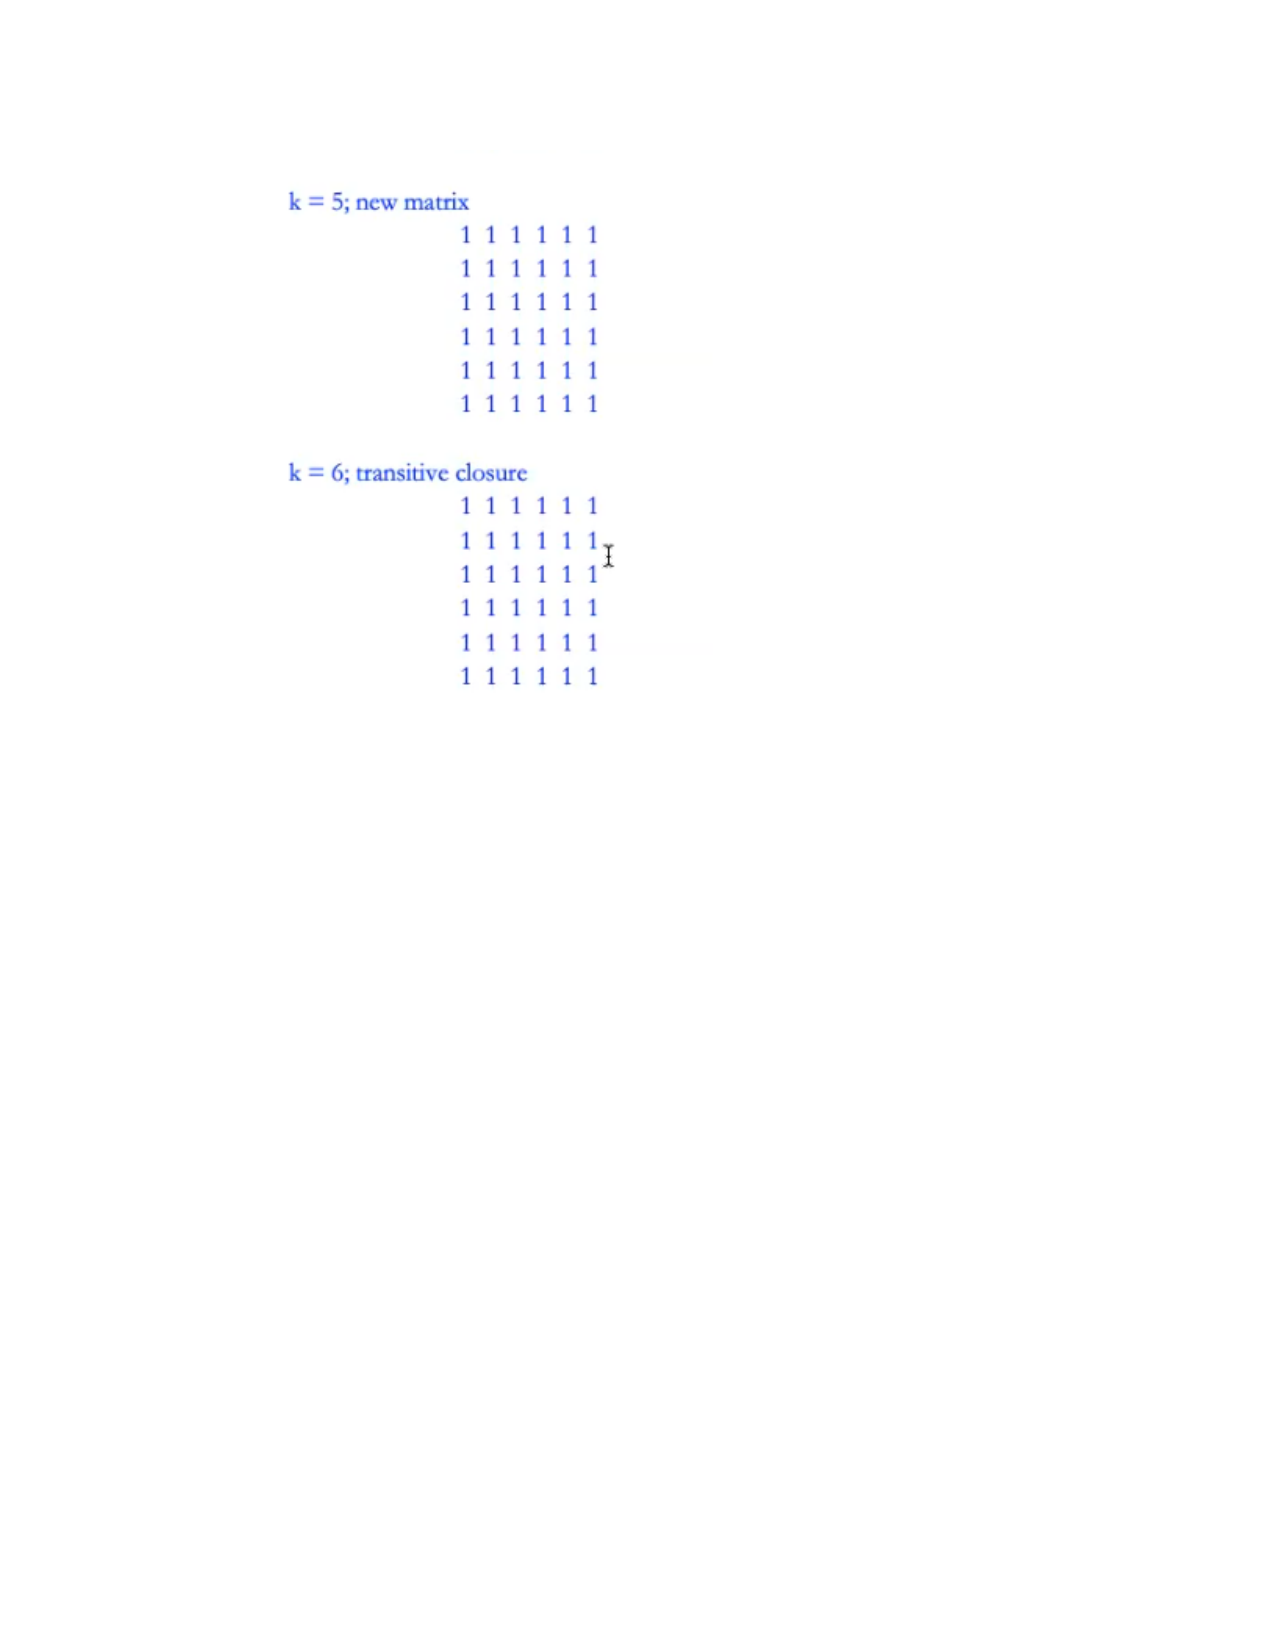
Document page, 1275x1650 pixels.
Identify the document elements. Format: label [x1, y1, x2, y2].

picture [225, 150, 713, 727]
